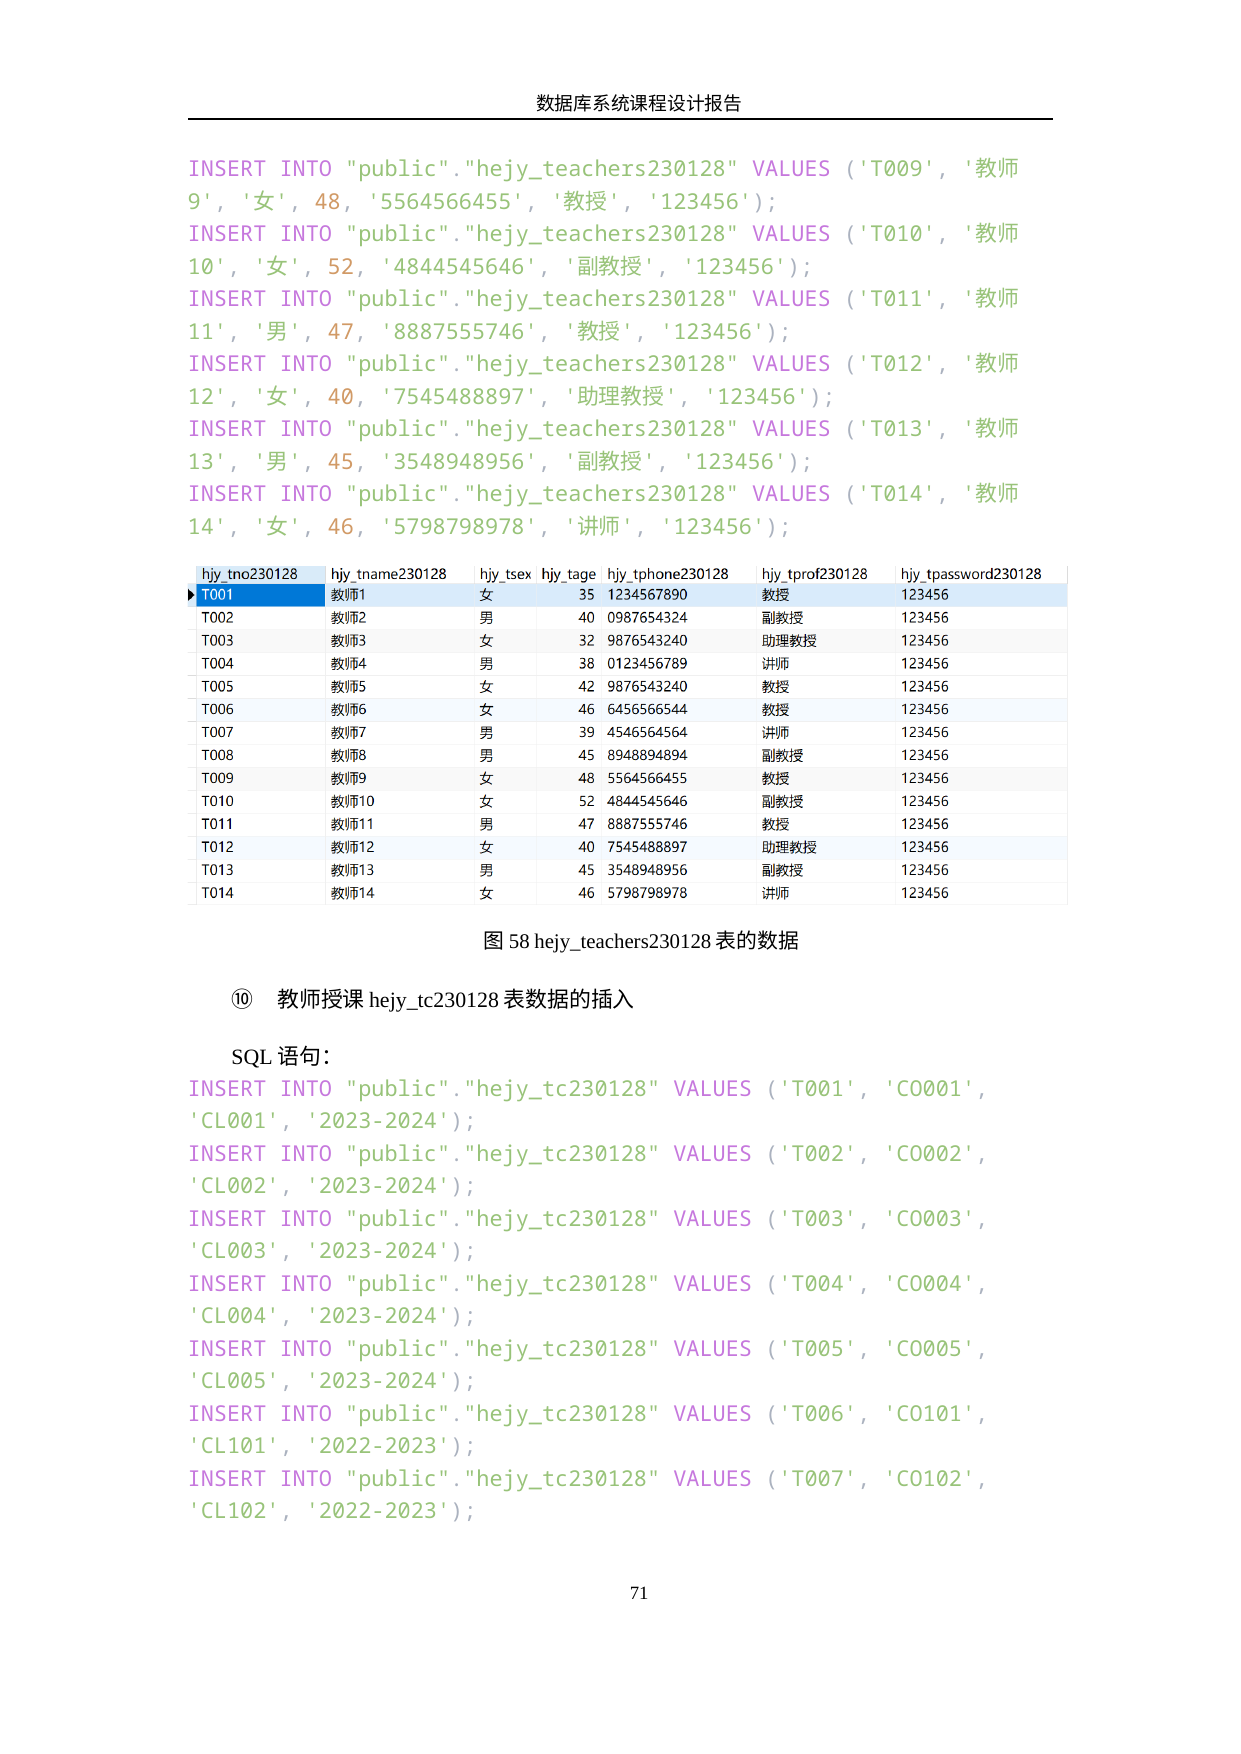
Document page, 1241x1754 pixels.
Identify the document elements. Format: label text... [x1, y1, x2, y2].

text INSERT INTO "public"."hejy_tc230128" VALUES ('T007', 'CO102', 'CL102', '2022-2023'); [187, 1461, 1053, 1526]
text SQL语句： [187, 1039, 1053, 1071]
list 教师授课hejy_tc230128表数据的插入 [231, 981, 1053, 1014]
text INSERT INTO "public"."hejy_teachers230128" VALUES ('T014', '教师14', '女', 46, '5798798978', '讲师', '123456'); [187, 476, 1053, 541]
text INSERT INTO "public"."hejy_teachers230128" VALUES ('T012', '教师12', '女', 40, '7545488897', '助理教授', '123456'); [187, 346, 1053, 411]
text INSERT INTO "public"."hejy_tc230128" VALUES ('T003', 'CO003', 'CL003', '2023-2024'); [187, 1201, 1053, 1266]
text INSERT INTO "public"."hejy_tc230128" VALUES ('T004', 'CO004', 'CL004', '2023-2024'); [187, 1266, 1053, 1331]
text INSERT INTO "public"."hejy_teachers230128" VALUES ('T011', '教师11', '男', 47, '8887555746', '教授', '123456'); [187, 281, 1053, 346]
text 图 58 hejy_teachers230128表的数据 [187, 924, 1053, 956]
text INSERT INTO "public"."hejy_tc230128" VALUES ('T005', 'CO005', 'CL005', '2023-2024'); [187, 1331, 1053, 1396]
picture [187, 566, 1071, 909]
text INSERT INTO "public"."hejy_teachers230128" VALUES ('T013', '教师13', '男', 45, '3548948956', '副教授', '123456'); [187, 411, 1053, 476]
text INSERT INTO "public"."hejy_tc230128" VALUES ('T002', 'CO002', 'CL002', '2023-2024'); [187, 1136, 1053, 1201]
text INSERT INTO "public"."hejy_teachers230128" VALUES ('T010', '教师10', '女', 52, '4844545646', '副教授', '123456'); [187, 216, 1053, 281]
text INSERT INTO "public"."hejy_teachers230128" VALUES ('T009', '教师9', '女', 48, '5564566455', '教授', '123456'); [187, 151, 1053, 216]
text INSERT INTO "public"."hejy_tc230128" VALUES ('T001', 'CO001', 'CL001', '2023-2024'); [187, 1071, 1053, 1136]
text INSERT INTO "public"."hejy_tc230128" VALUES ('T006', 'CO101', 'CL101', '2022-2023'); [187, 1396, 1053, 1461]
